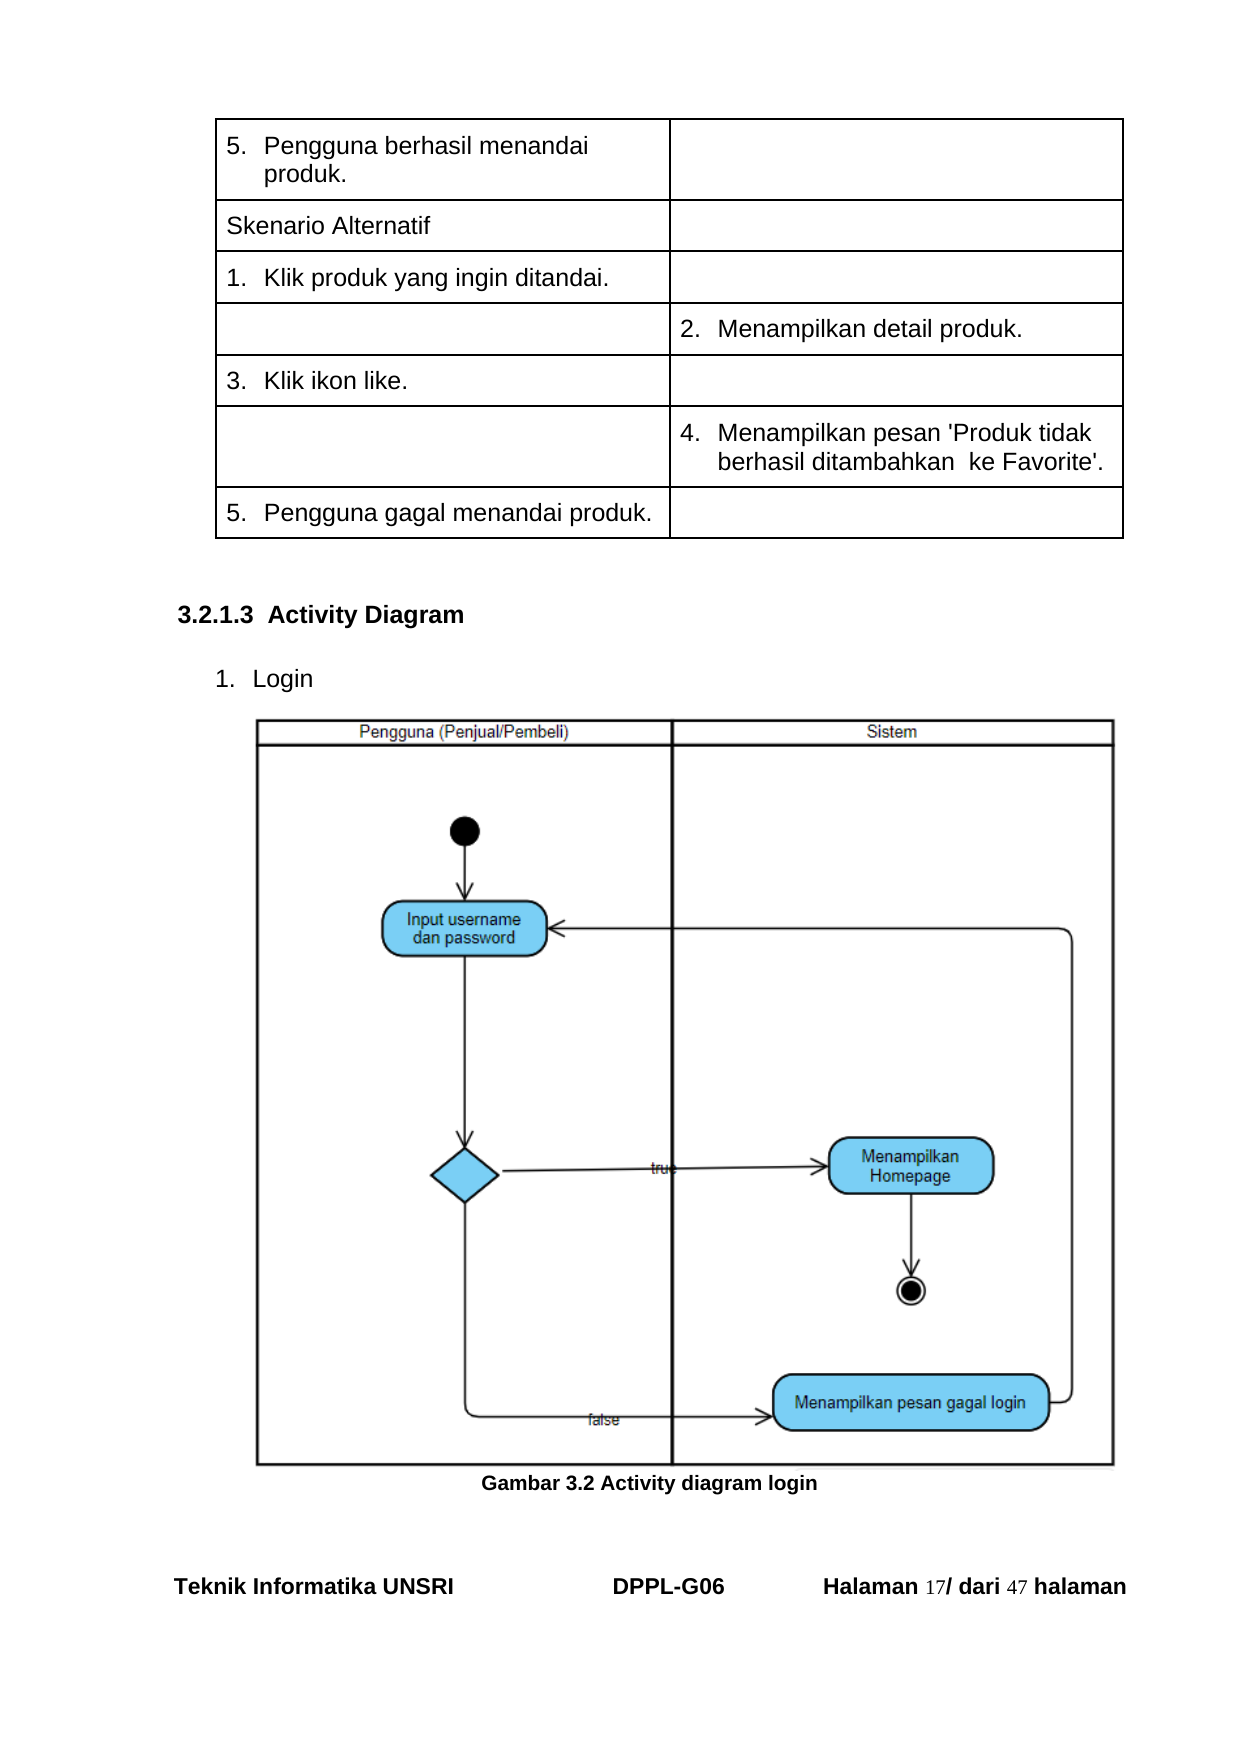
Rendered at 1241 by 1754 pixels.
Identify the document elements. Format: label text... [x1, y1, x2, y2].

table_cell [671, 201, 1122, 250]
subtitle Activity Diagram [177, 600, 1122, 629]
table_cell Klik produk yang ingin ditandai. [217, 252, 669, 302]
table_cell [217, 304, 669, 353]
table_cell Menampilkan detail produk. [671, 304, 1122, 353]
table_cell Pengguna berhasil menandai produk. [217, 120, 669, 198]
text Gambar 3.2 Activity diagram login [177, 1471, 1122, 1495]
list Login [215, 664, 1122, 693]
picture [252, 713, 1123, 1471]
table_cell [671, 356, 1122, 405]
table_cell [671, 120, 1122, 198]
table_cell [671, 252, 1122, 302]
table_cell [671, 488, 1122, 537]
table_cell Pengguna gagal menandai produk. [217, 488, 669, 537]
table_cell [217, 407, 669, 486]
table_cell Skenario Alternatif [217, 201, 669, 250]
table_cell Menampilkan pesan 'Produk tidak berhasil ditambahkan ke Favorite'. [671, 407, 1122, 486]
table_cell Klik ikon like. [217, 356, 669, 405]
